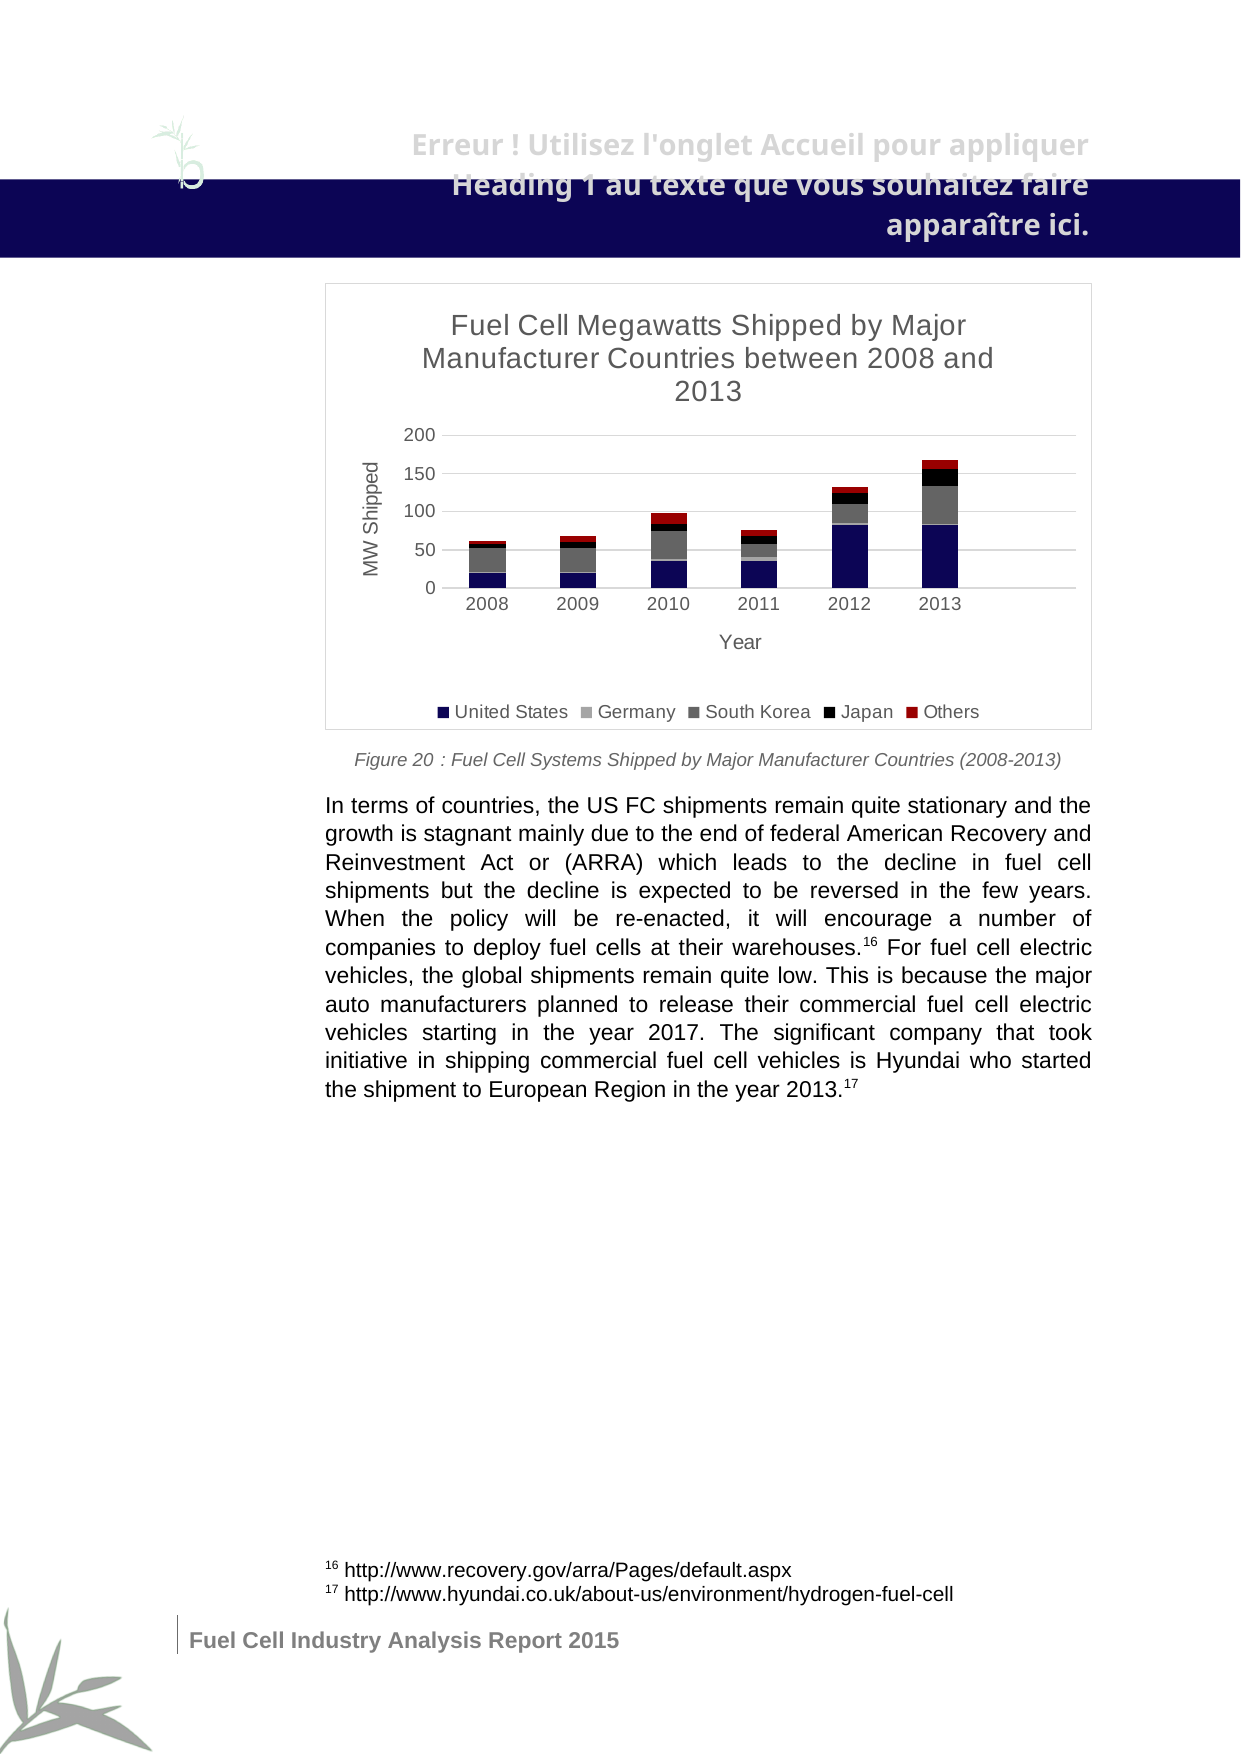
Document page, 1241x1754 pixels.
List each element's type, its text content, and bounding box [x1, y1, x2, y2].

text Figure 20 : Fuel Cell Systems Shipped by Major Manufacturer Countries (2008-2013) [325, 749, 1092, 771]
picture [0, 1607, 169, 1754]
text In terms of countries, the US FC shipments remain quite stationary and the growth is stagnant mainly due to the end of federal American Recovery and Reinvestment Act or (ARRA) which leads to the decline in fuel cell shipments but the decline is expected to be reversed in the few years. When the policy will be re-enacted, it will encourage a number of companies to deploy fuel cells at their warehouses. For fuel cell electric vehicles, the global shipments remain quite low. This is because the major auto manufacturers planned to release their commercial fuel cell electric vehicles starting in the year 2017. The significant company that took initiative in shipping commercial fuel cell vehicles is Hyundai who started the shipment to European Region in the year 2013. [325, 792, 1092, 1102]
